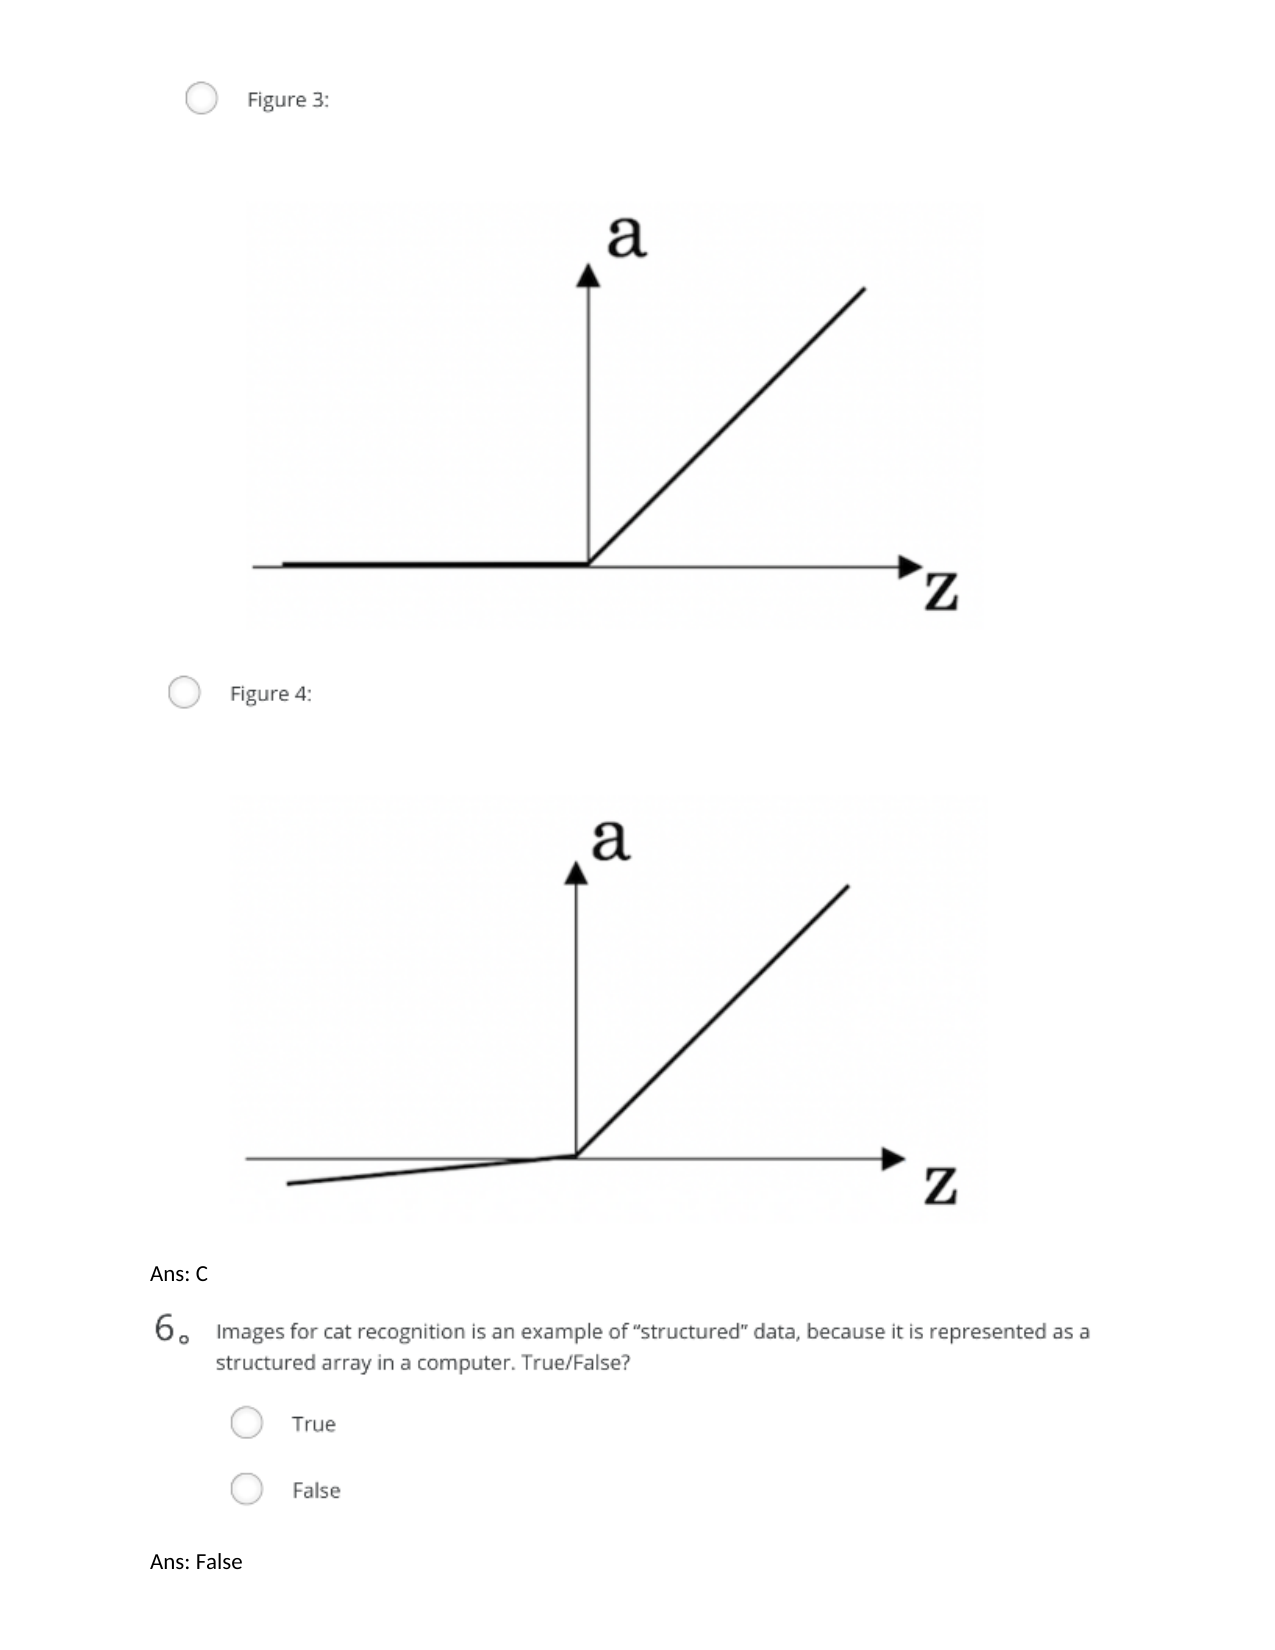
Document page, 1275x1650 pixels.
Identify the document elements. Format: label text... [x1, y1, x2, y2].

text Ans: False [75, 1547, 1200, 1575]
picture [150, 75, 1074, 647]
text Ans: C [75, 1259, 1200, 1288]
picture [150, 665, 1036, 1241]
picture [150, 1306, 1125, 1528]
